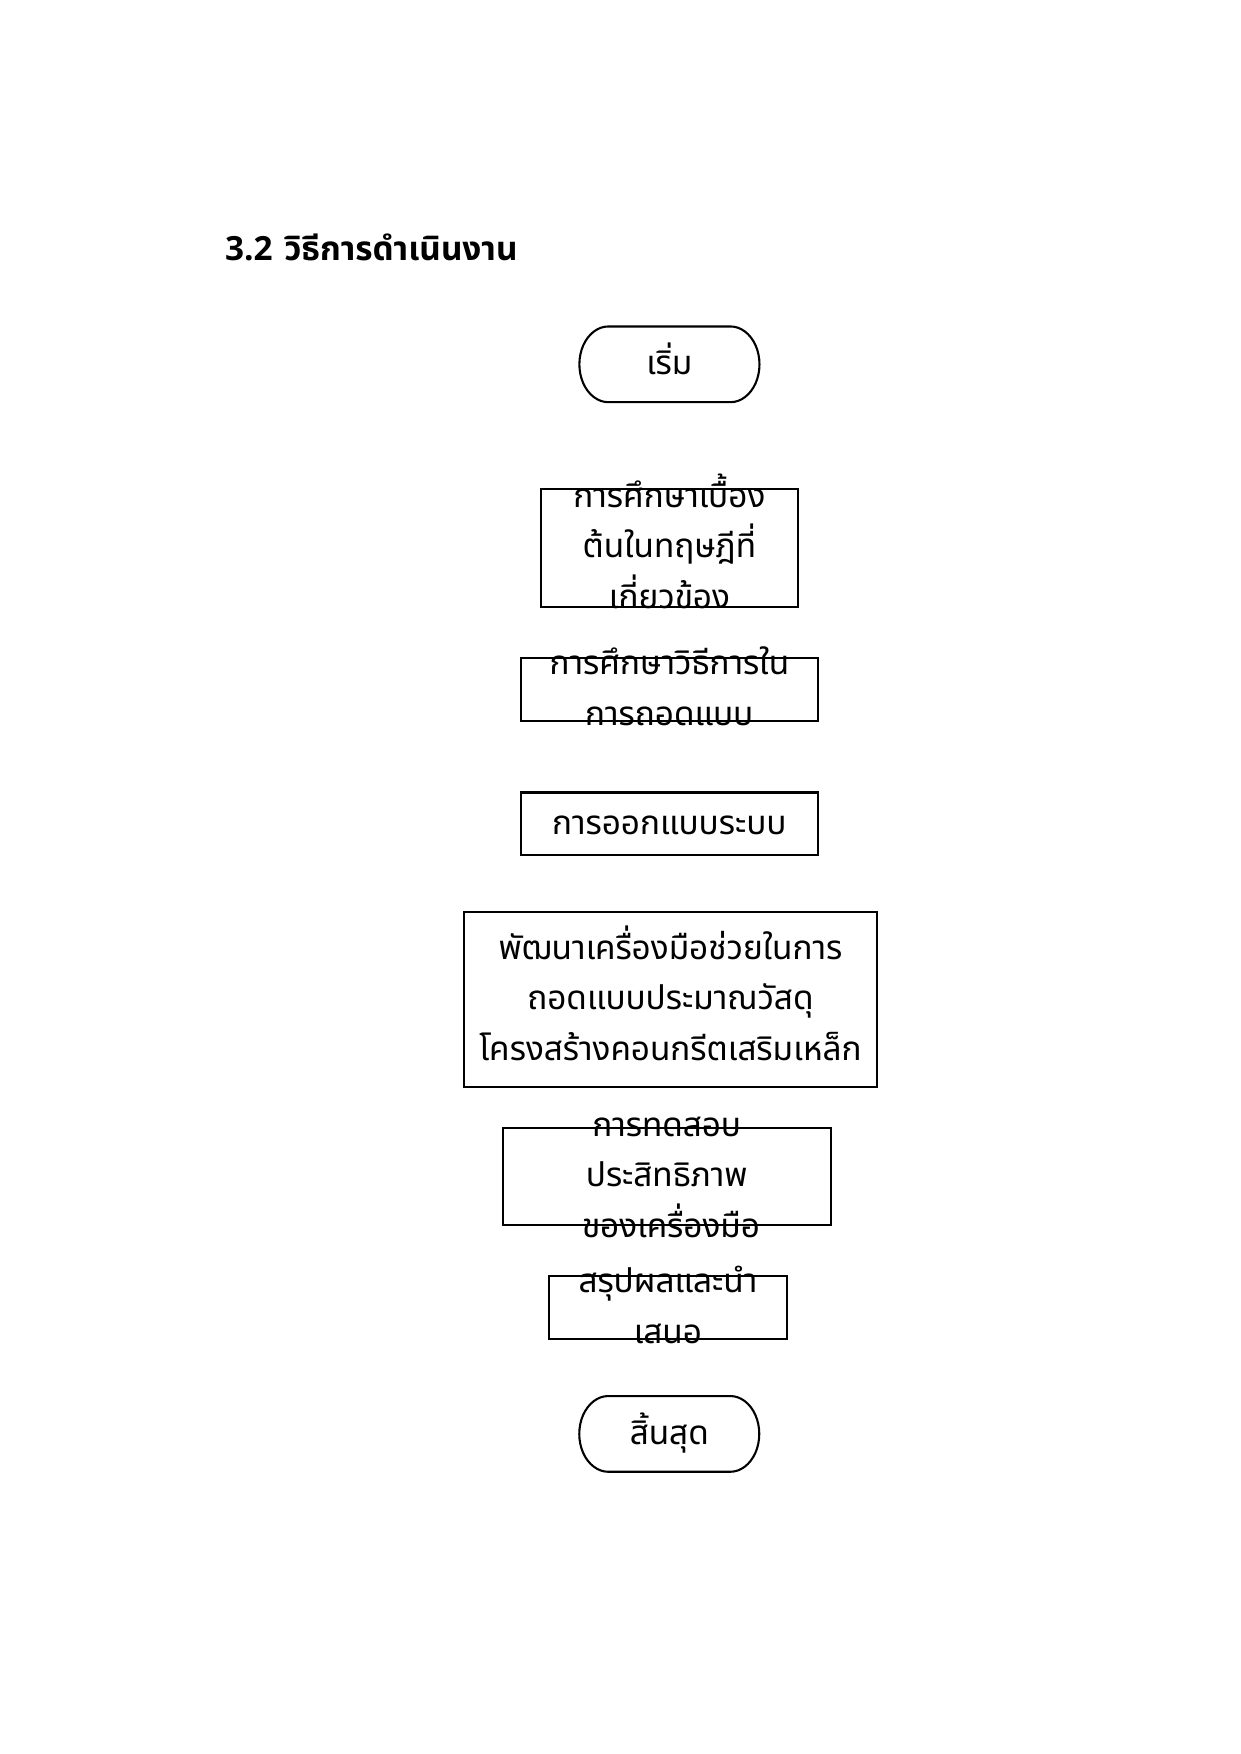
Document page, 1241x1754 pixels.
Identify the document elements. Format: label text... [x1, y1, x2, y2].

text 3.2 วิธีการดำเนินงาน [225, 225, 1081, 276]
